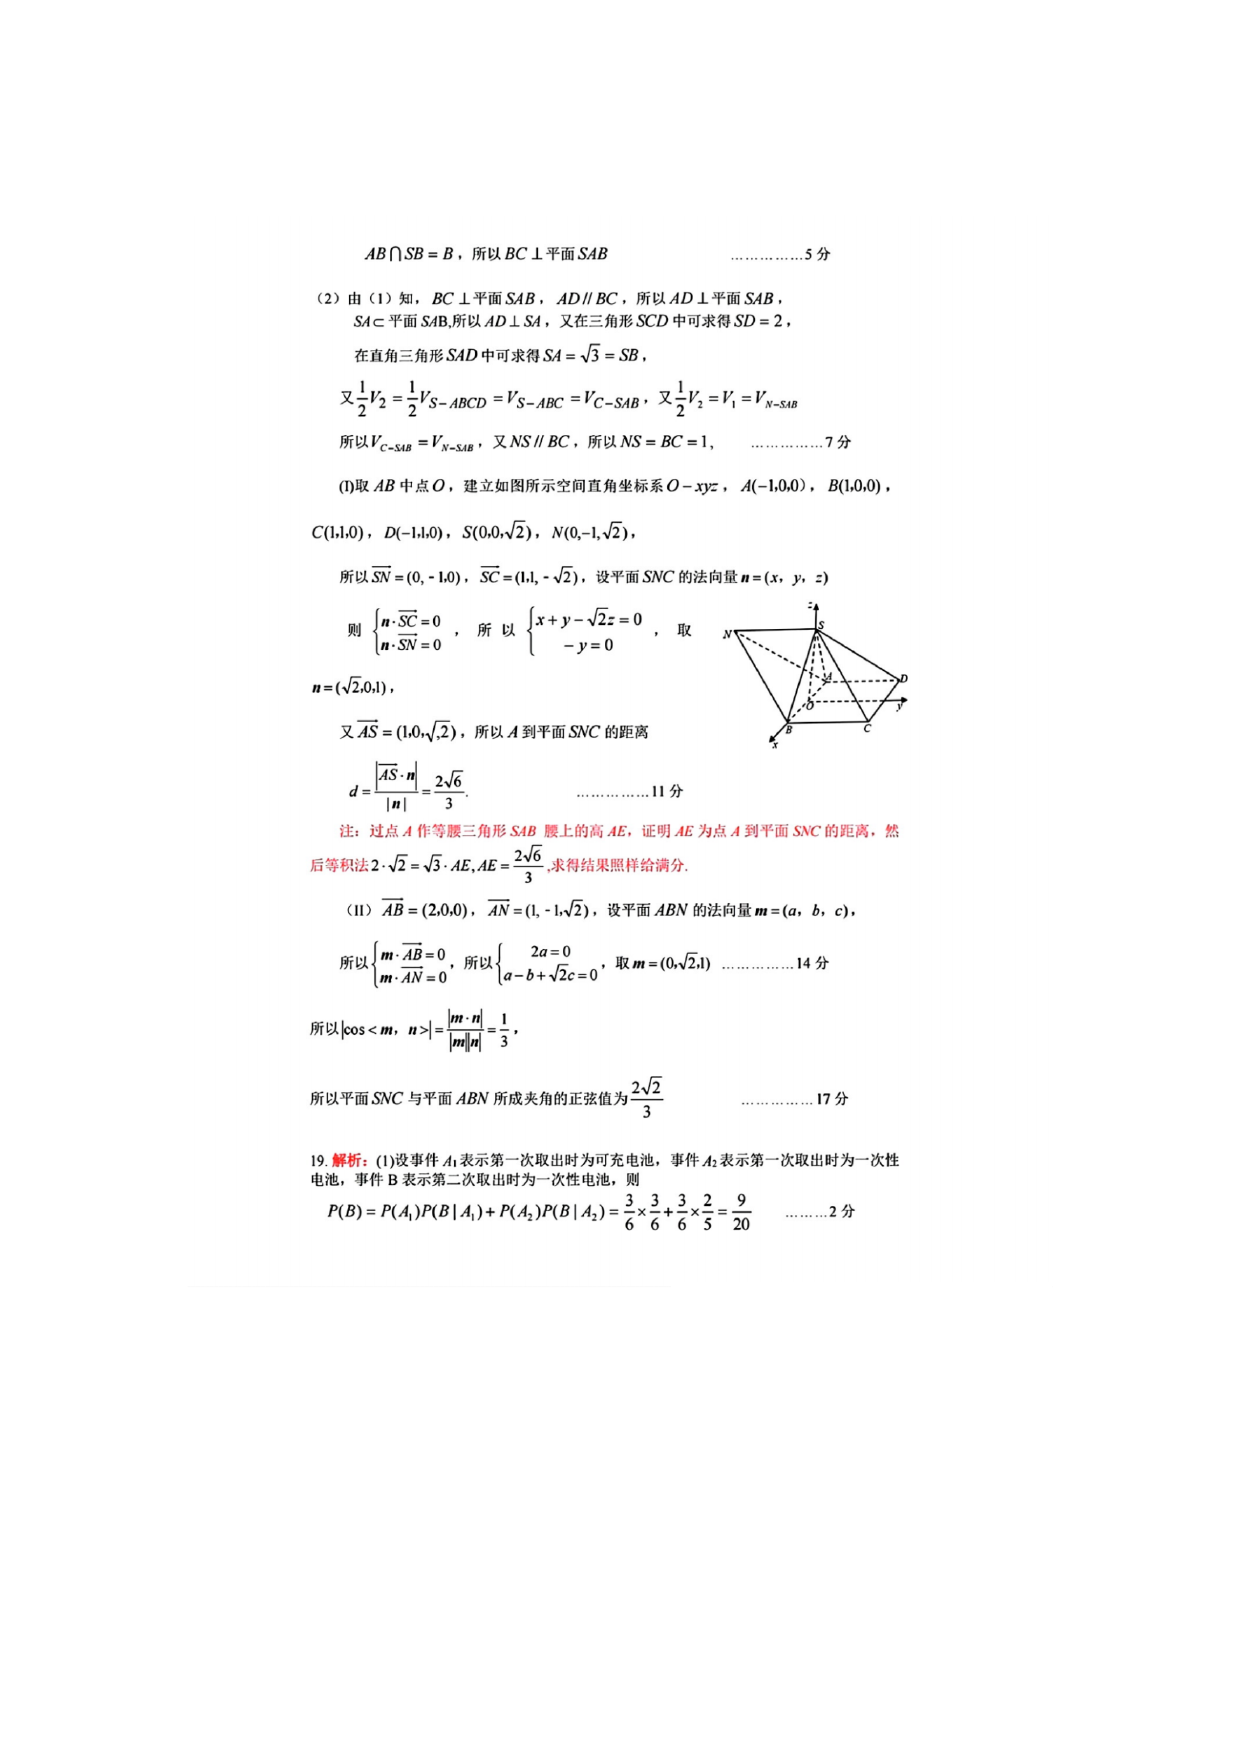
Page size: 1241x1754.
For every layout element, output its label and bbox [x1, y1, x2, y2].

picture [187, 162, 1053, 1300]
